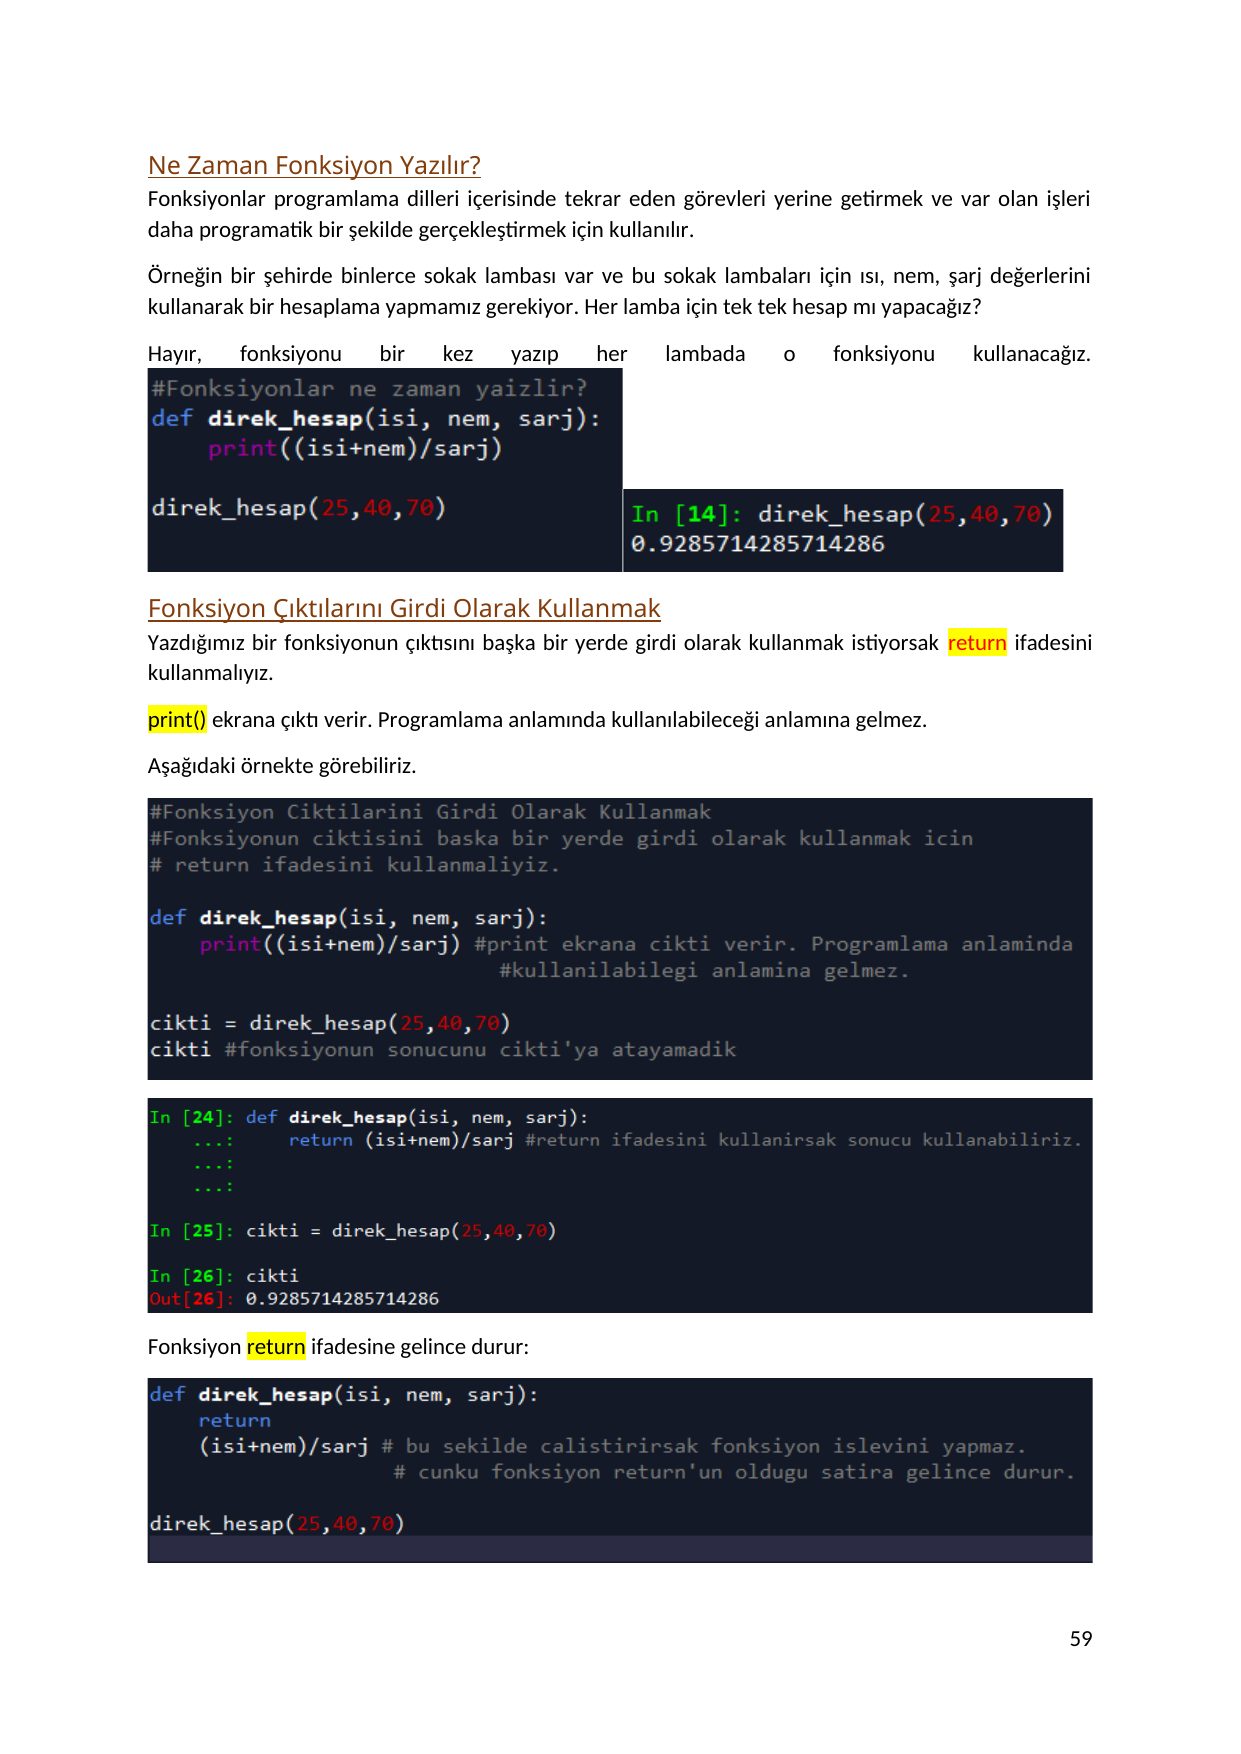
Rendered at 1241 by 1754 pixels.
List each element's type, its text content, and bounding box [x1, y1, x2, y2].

text Fonksiyon return ifadesine gelince durur: [306, 1332, 1092, 1360]
text Yazdığımız bir fonksiyonun çıktısını başka bir yerde girdi olarak kullanmak istiyorsak return ifadesini kullanmalıyız. [148, 628, 1092, 686]
picture [147, 368, 1064, 572]
text print() ekrana çıktı verir. Programlama anlamında kullanılabileceği anlamına gelmez. [207, 705, 1092, 733]
picture [147, 1378, 1093, 1563]
text Fonksiyon return ifadesine gelince durur: [148, 1332, 247, 1360]
subtitle Fonksiyon Çıktılarını Girdi Olarak Kullanmak [148, 591, 1092, 625]
subtitle Ne Zaman Fonksiyon Yazılır? [148, 148, 1092, 182]
text Örneğin bir şehirde binlerce sokak lambası var ve bu sokak lambaları için ısı, nem, şarj değerlerini kullanarak bir hesaplama yapmamız gerekiyor. Her lamba için tek tek hesap mı yapacağız? [148, 262, 1092, 320]
picture [147, 1098, 1093, 1313]
picture [147, 798, 1093, 1080]
text Aşağıdaki örnekte görebiliriz. [148, 752, 1092, 779]
text Fonksiyonlar programlama dilleri içerisinde tekrar eden görevleri yerine getirmek ve var olan işleri daha programatik bir şekilde gerçekleştirmek için kullanılır. [148, 184, 1092, 243]
